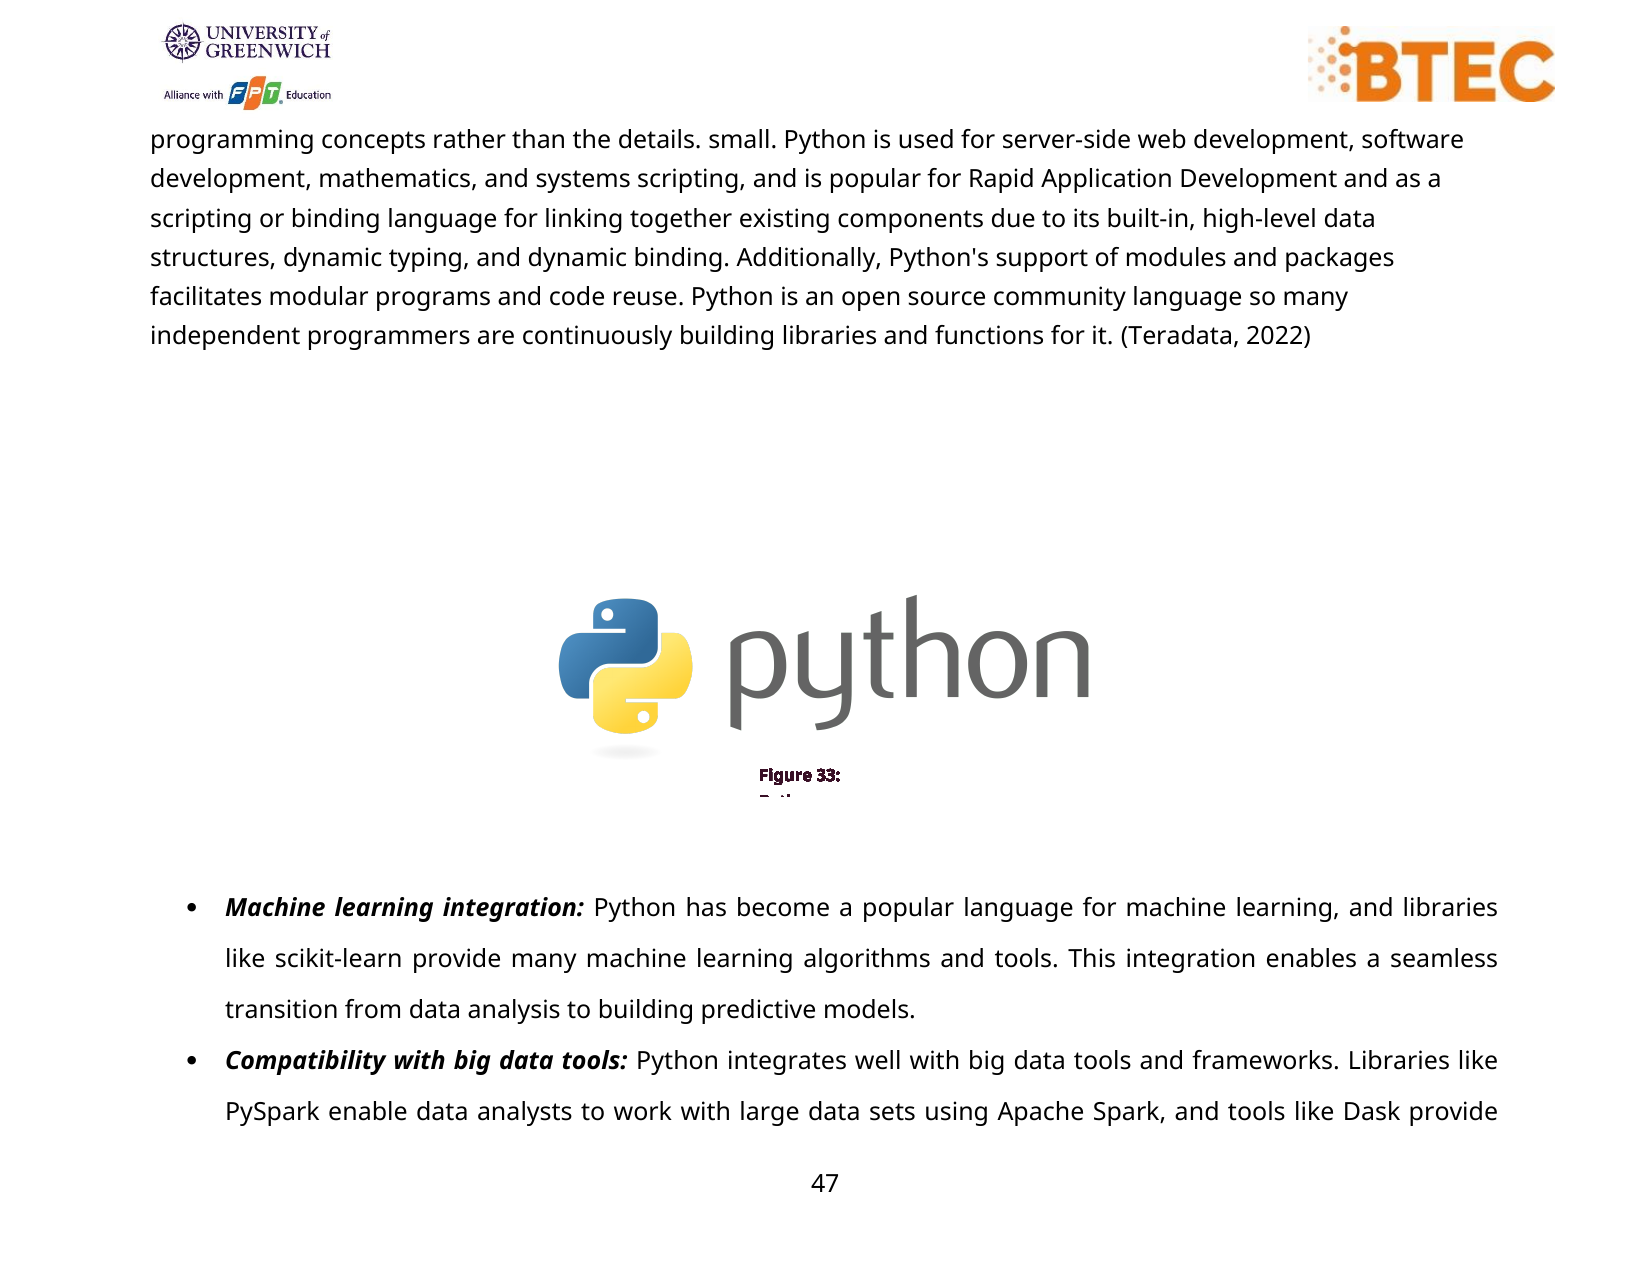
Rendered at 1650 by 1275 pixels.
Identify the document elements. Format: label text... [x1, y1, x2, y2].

picture [1307, 26, 1555, 102]
list Machine learning integration: Python has become a popular language for machine learning, and libraries like scikit-learn provide many machine learning algorithms and tools. This integration enables a seamless transition from data analysis to building predictive models. [187, 889, 1500, 1026]
picture [150, 9, 343, 121]
picture [547, 557, 1103, 792]
